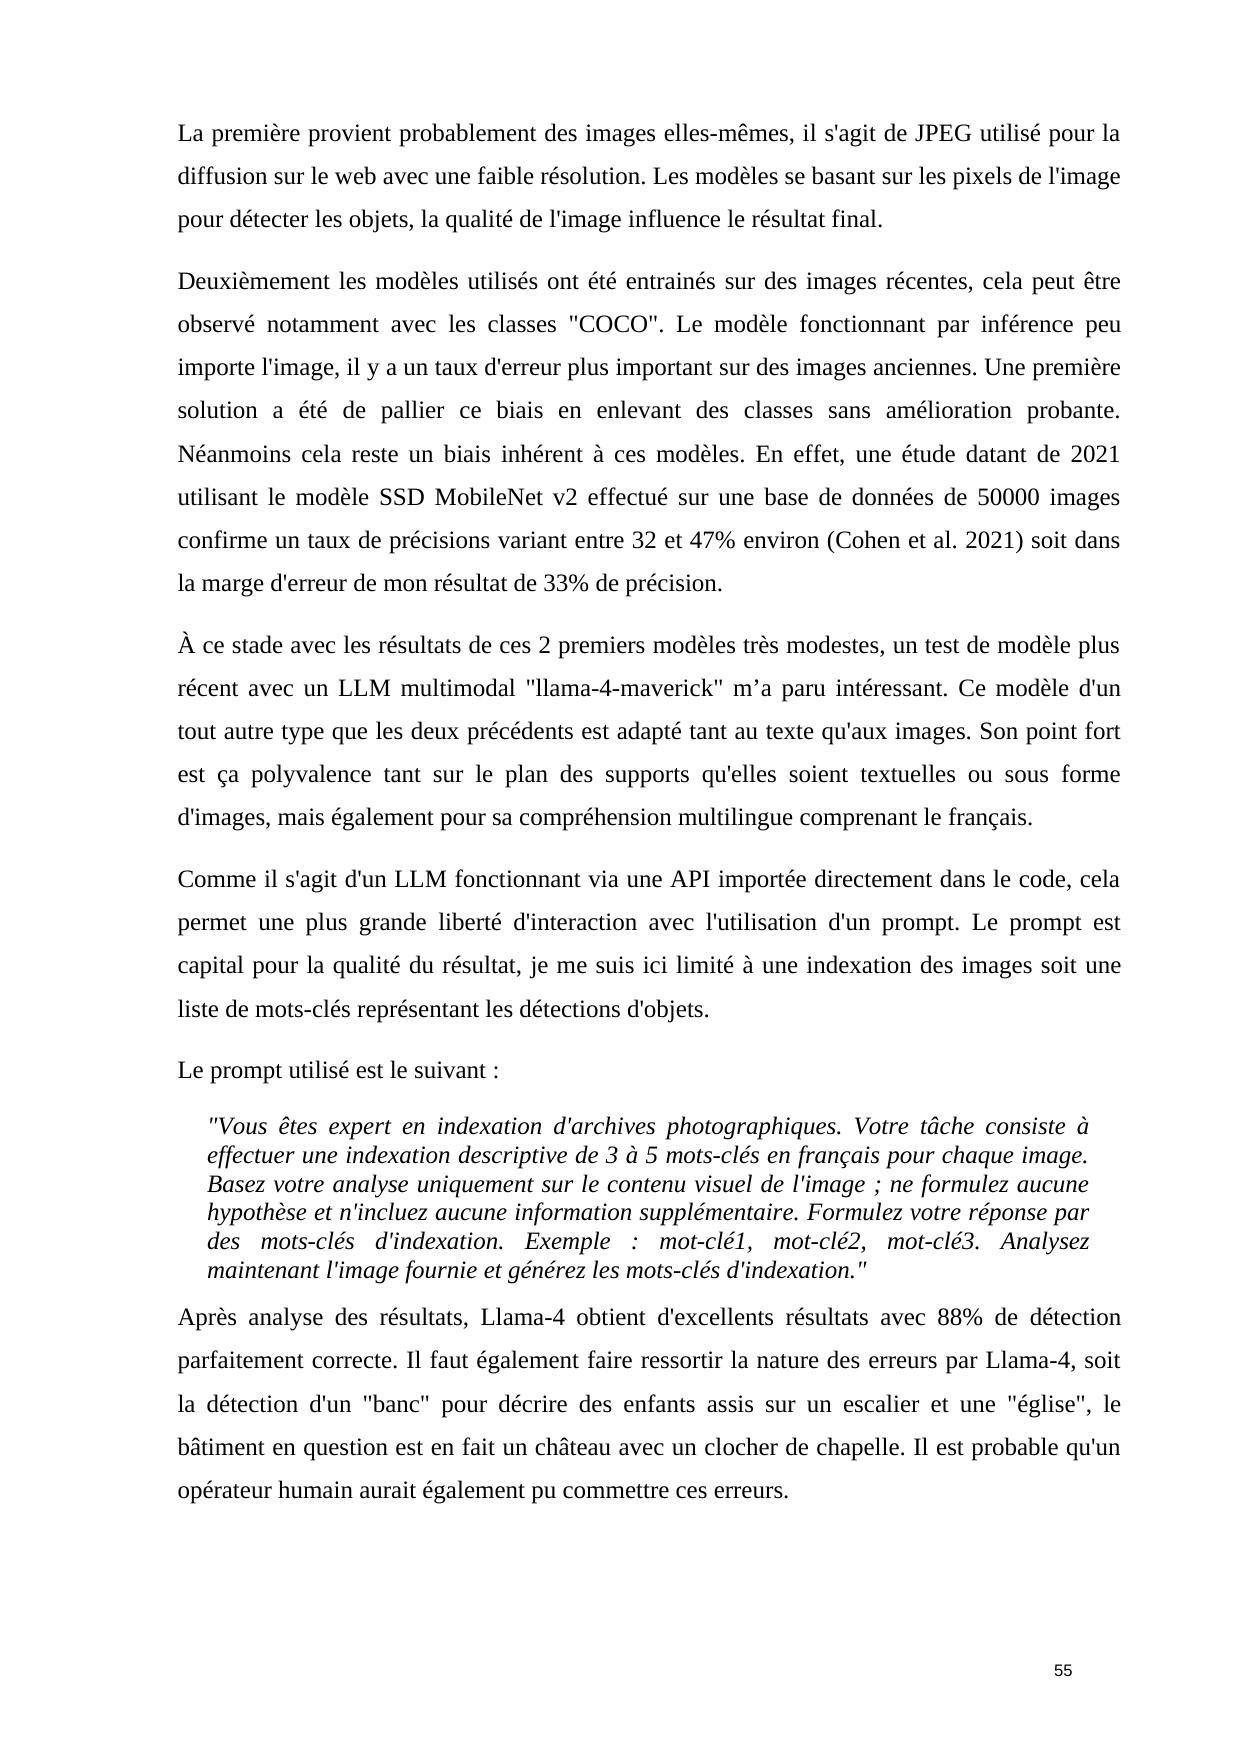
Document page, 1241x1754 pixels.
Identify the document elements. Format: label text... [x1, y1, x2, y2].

text À ce stade avec les résultats de ces 2 premiers modèles très modestes, un test de modèle plus récent avec un LLM multimodal "llama-4-maverick" m’a paru intéressant. Ce modèle d'un tout autre type que les deux précédents est adapté tant au texte qu'aux images. Son point fort est ça polyvalence tant sur le plan des supports qu'elles soient textuelles ou sous forme d'images, mais également pour sa compréhension multilingue comprenant le français. [177, 630, 1122, 831]
text Le prompt utilisé est le suivant : [177, 1056, 1122, 1084]
text La première provient probablement des images elles-mêmes, il s'agit de JPEG utilisé pour la diffusion sur le web avec une faible résolution. Les modèles se basant sur les pixels de l'image pour détecter les objets, la qualité de l'image influence le résultat final. [177, 118, 1122, 233]
text "Vous êtes expert en indexation d'archives photographiques. Votre tâche consiste à effectuer une indexation descriptive de 3 à 5 mots-clés en français pour chaque image. Basez votre analyse uniquement sur le contenu visuel de l'image ; ne formulez aucune hypothèse et n'incluez aucune information supplémentaire. Formulez votre réponse par des mots-clés d'indexation. Exemple : mot-clé1, mot-clé2, mot-clé3. Analysez maintenant l'image fournie et générez les mots-clés d'indexation." [207, 1111, 1092, 1284]
text Deuxièmement les modèles utilisés ont été entrainés sur des images récentes, cela peut être observé notamment avec les classes "COCO". Le modèle fonctionnant par inférence peu importe l'image, il y a un taux d'erreur plus important sur des images anciennes. Une première solution a été de pallier ce biais en enlevant des classes sans amélioration probante. Néanmoins cela reste un biais inhérent à ces modèles. En effet, une étude datant de 2021 utilisant le modèle SSD MobileNet v2 effectué sur une base de données de 50000 images confirme un taux de précisions variant entre 32 et 47% environ (Cohen et al. 2021) soit dans la marge d'erreur de mon résultat de 33% de précision. [177, 266, 1122, 597]
text Comme il s'agit d'un LLM fonctionnant via une API importée directement dans le code, cela permet une plus grande liberté d'interaction avec l'utilisation d'un prompt. Le prompt est capital pour la qualité du résultat, je me suis ici limité à une indexation des images soit une liste de mots-clés représentant les détections d'objets. [177, 864, 1122, 1022]
text Après analyse des résultats, Llama-4 obtient d'excellents résultats avec 88% de détection parfaitement correcte. Il faut également faire ressortir la nature des erreurs par Llama-4, soit la détection d'un "banc" pour décrire des enfants assis sur un escalier et une "église", le bâtiment en question est en fait un château avec un clocher de chapelle. Il est probable qu'un opérateur humain aurait également pu commettre ces erreurs. [177, 1302, 1122, 1504]
